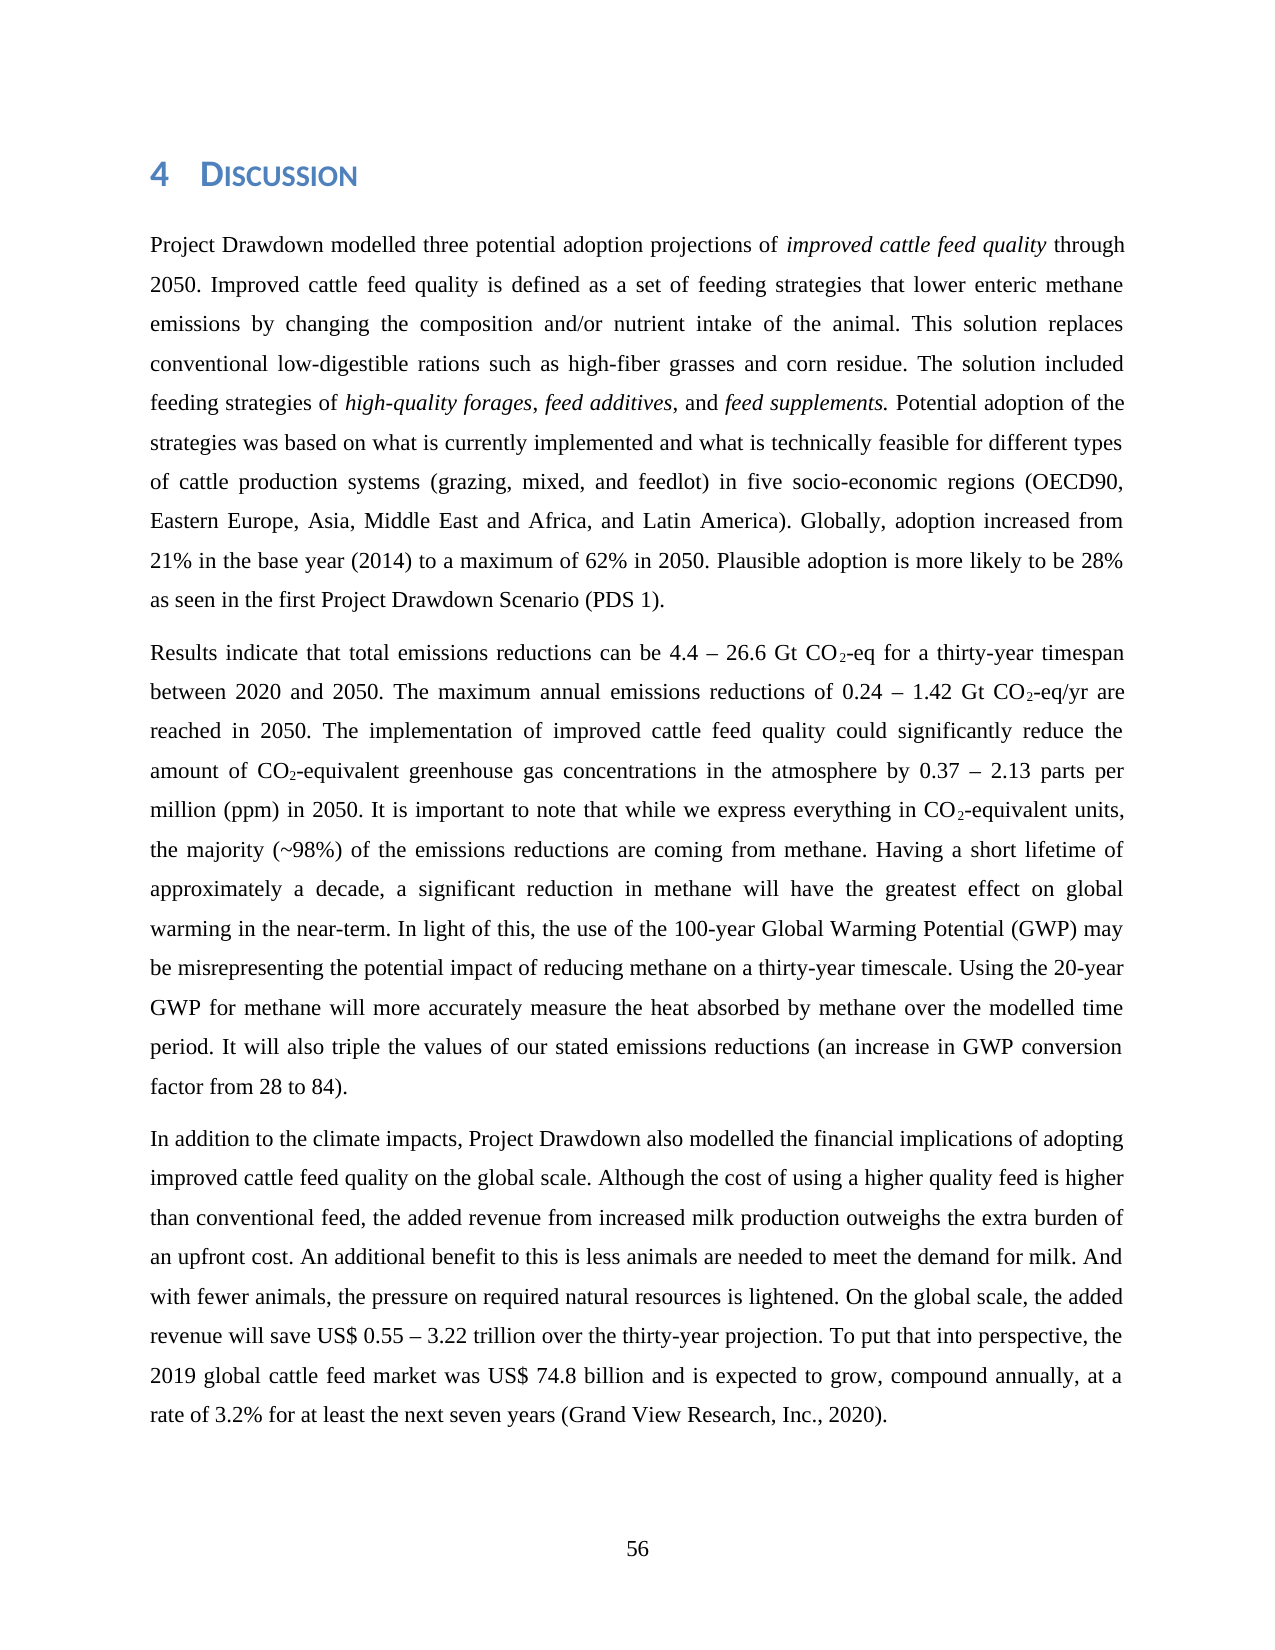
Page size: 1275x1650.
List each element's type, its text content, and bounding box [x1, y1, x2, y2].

text In addition to the climate impacts, Project Drawdown also modelled the financial implications of adopting improved cattle feed quality on the global scale. Although the cost of using a higher quality feed is higher than conventional feed, the added revenue from increased milk production outweighs the extra burden of an upfront cost. An additional benefit to this is less animals are needed to meet the demand for milk. And with fewer animals, the pressure on required natural resources is lightened. On the global scale, the added revenue will save US$ 0.55 – 3.22 trillion over the thirty-year projection. To put that into perspective, the 2019 global cattle feed market was US$ 74.8 billion and is expected to grow, compound annually, at a rate of 3.2% for at least the next seven years (Grand View Research, Inc., 2020). [150, 1125, 1125, 1427]
text Project Drawdown modelled three potential adoption projections of improved cattle feed quality through 2050. Improved cattle feed quality is defined as a set of feeding strategies that lower enteric methane emissions by changing the composition and/or nutrient intake of the animal. This solution replaces conventional low-digestible rations such as high-fiber grasses and corn residue. The solution included feeding strategies of high-quality forages, feed additives, and feed supplements. Potential adoption of the strategies was based on what is currently implemented and what is technically feasible for different types of cattle production systems (grazing, mixed, and feedlot) in five socio-economic regions (OECD90, Eastern Europe, Asia, Middle East and Africa, and Latin America). Globally, adoption increased from 21% in the base year (2014) to a maximum of 62% in 2050. Plausible adoption is more likely to be 28% as seen in the first Project Drawdown Scenario (PDS 1). [150, 231, 1125, 613]
text Results indicate that total emissions reductions can be 4.4 – 26.6 Gt CO2-eq for a thirty-year timespan between 2020 and 2050. The maximum annual emissions reductions of 0.24 – 1.42 Gt CO2-eq/yr are reached in 2050. The implementation of improved cattle feed quality could significantly reduce the amount of CO2-equivalent greenhouse gas concentrations in the atmosphere by 0.37 – 2.13 parts per million (ppm) in 2050. It is important to note that while we express everything in CO2-equivalent units, the majority (~98%) of the emissions reductions are coming from methane. Having a short lifetime of approximately a decade, a significant reduction in methane will have the greatest effect on global warming in the near-term. In light of this, the use of the 100-year Global Warming Potential (GWP) may be misrepresenting the potential impact of reducing methane on a thirty-year timescale. Using the 20-year GWP for methane will more accurately measure the heat absorbed by methane over the modelled time period. It will also triple the values of our stated emissions reductions (an increase in GWP conversion factor from 28 to 84). [150, 638, 1125, 1099]
subtitle Discussion [150, 150, 1125, 196]
